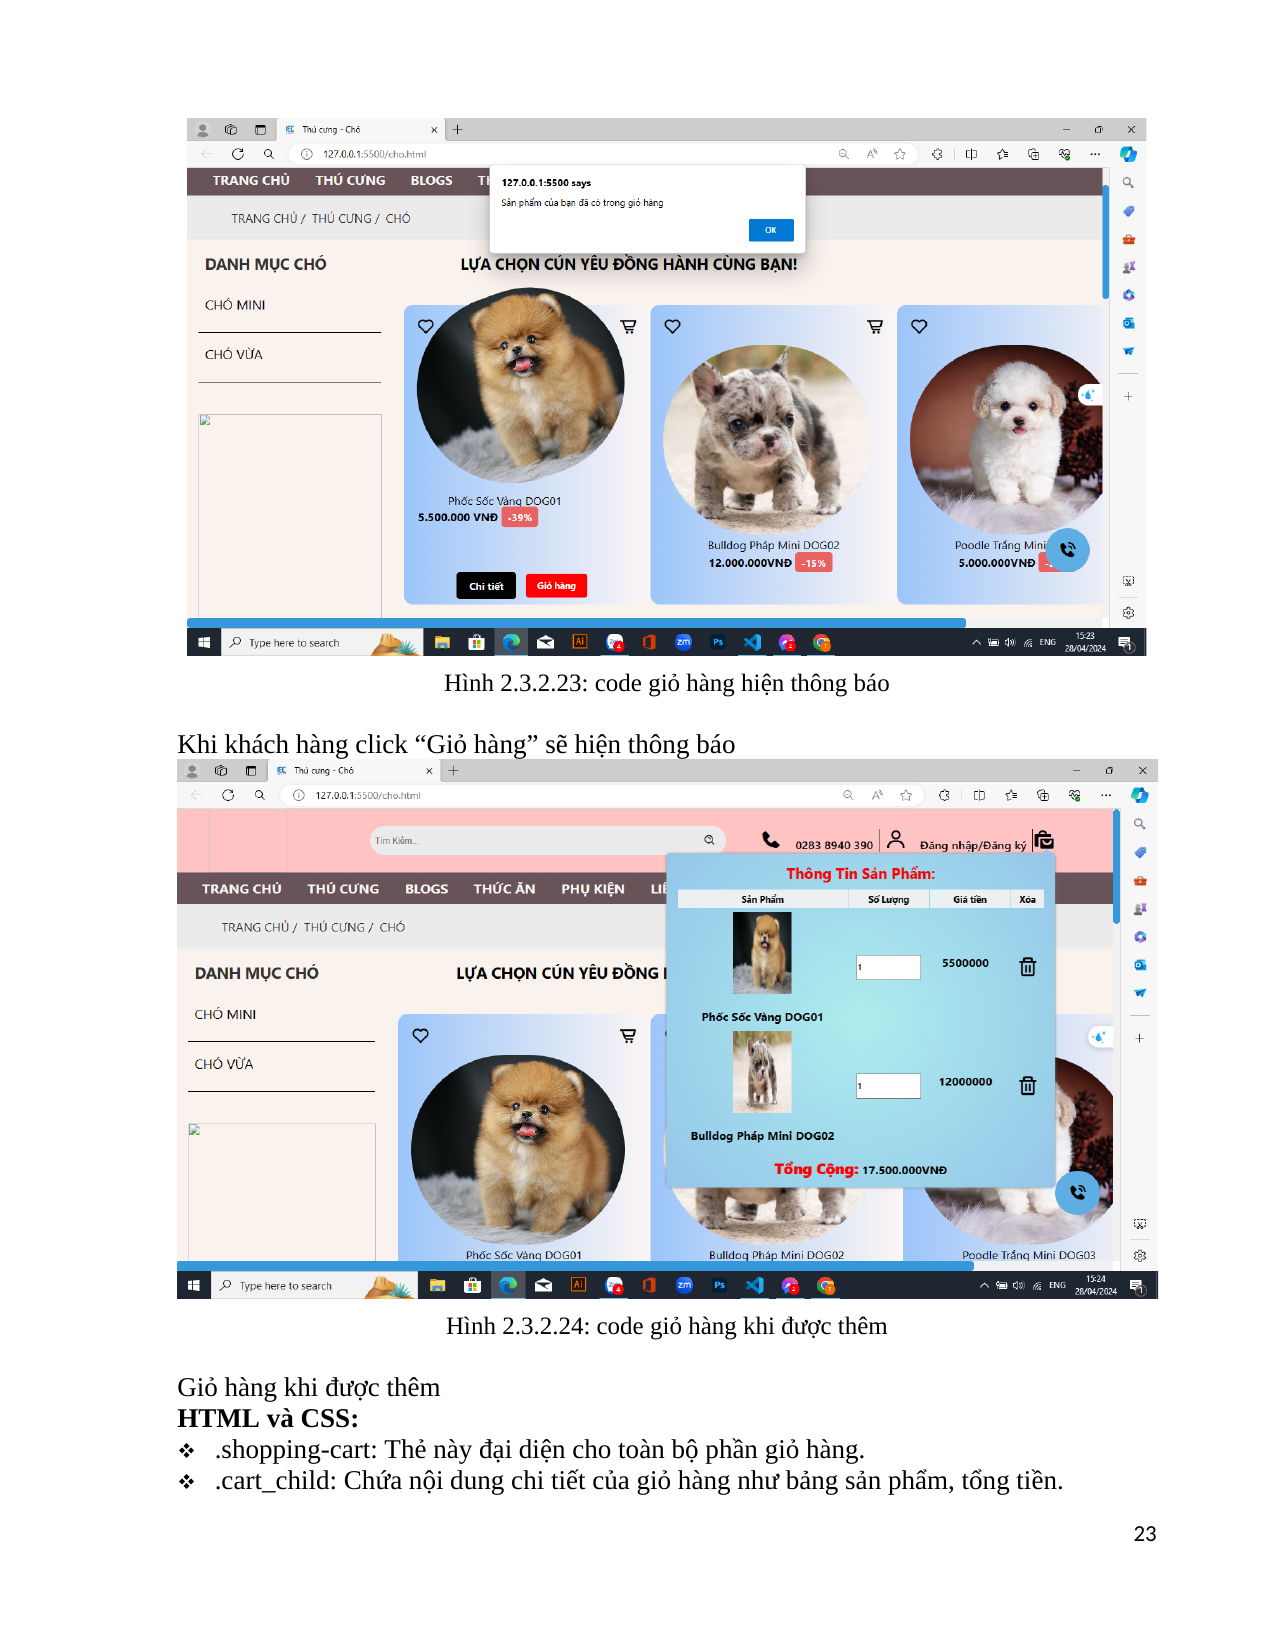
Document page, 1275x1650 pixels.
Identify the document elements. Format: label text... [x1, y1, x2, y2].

subtitle Hình 2.3.2.23: code giỏ hàng hiện thông báo [177, 668, 1156, 697]
list .shopping-cart: Thẻ này đại diện cho toàn bộ phần giỏ hàng. [177, 1433, 1156, 1464]
text Khi khách hàng click “Giỏ hàng” sẽ hiện thông báo [177, 728, 1156, 759]
picture [177, 759, 1159, 1299]
list .cart_child: Chứa nội dung chi tiết của giỏ hàng như bảng sản phẩm, tổng tiền. [177, 1464, 1156, 1495]
picture [187, 118, 1147, 656]
text Giỏ hàng khi được thêm [177, 1371, 1156, 1402]
text HTML và CSS: [177, 1402, 1156, 1433]
subtitle Hình 2.3.2.24: code giỏ hàng khi được thêm [177, 1311, 1156, 1340]
